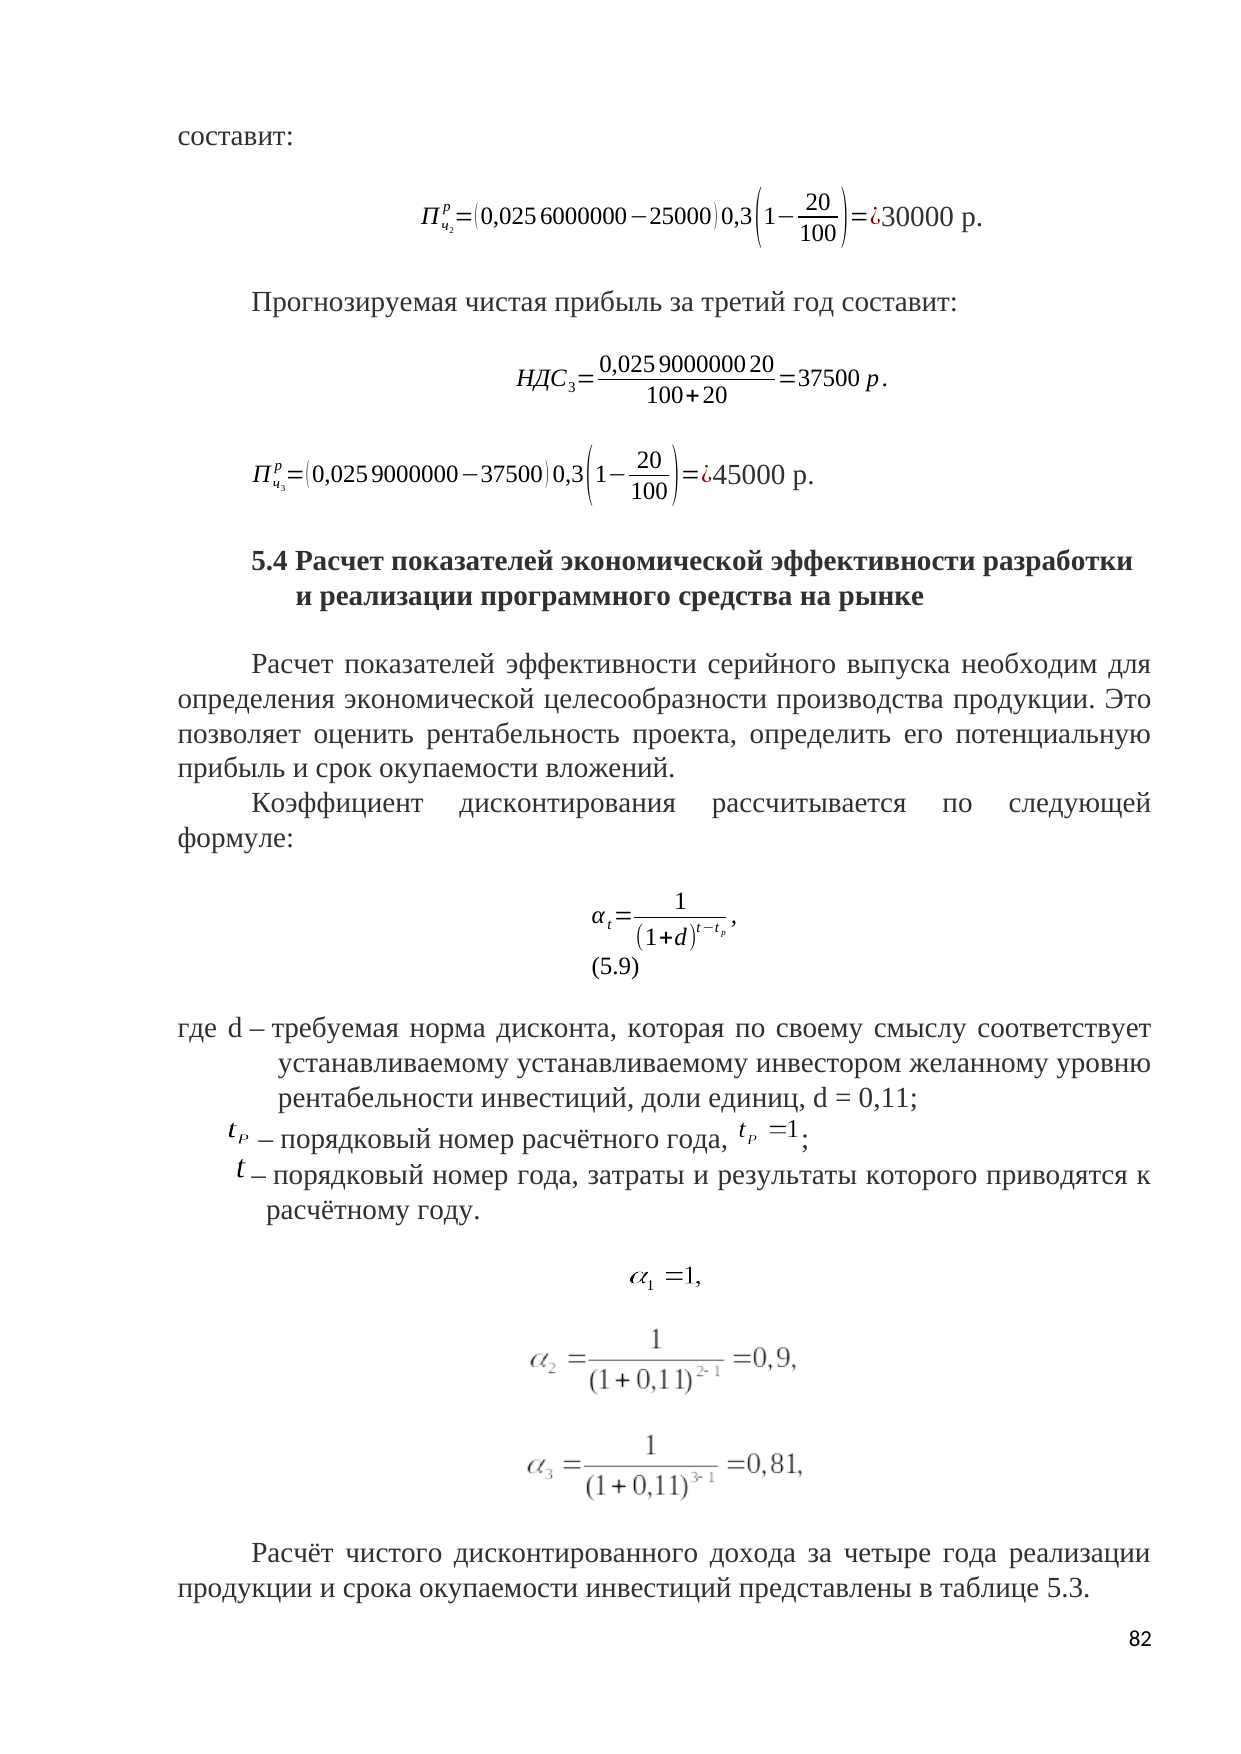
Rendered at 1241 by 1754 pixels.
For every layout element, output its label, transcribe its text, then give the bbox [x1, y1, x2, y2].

text Расчёт чистого дисконтированного дохода за четыре года реализации продукции и срока окупаемости инвестиций представлены в таблице 5.3. [177, 1534, 1152, 1603]
text где d – требуемая норма дисконта, которая по своему смыслу соответствует устанавливаемому устанавливаемому инвестором желанному уровню рентабельности инвестиций, доли единиц, d = 0,11; [177, 1009, 1152, 1113]
text 30000 р. [177, 185, 1152, 250]
text – порядковый номер расчётного года, ; [224, 1113, 1152, 1155]
text Прогнозируемая чистая прибыль за третий год составит: [177, 284, 1152, 317]
text – порядковый номер года, затраты и результаты которого приводятся к расчётному году. [171, 1155, 1152, 1226]
text Расчет показателей эффективности серийного выпуска необходим для определения экономической целесообразности производства продукции. Это позволяет оценить рентабельность проекта, определить его потенциальную прибыль и срок окупаемости вложений. [177, 645, 1152, 784]
text 45000 р. [177, 443, 1152, 508]
text Коэффициент дисконтирования рассчитывается по следующей формуле: [177, 784, 1152, 854]
text 5.4 Расчет показателей экономической эффективности разработки и реализации программного средства на рынке [251, 542, 1152, 611]
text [177, 118, 1152, 152]
